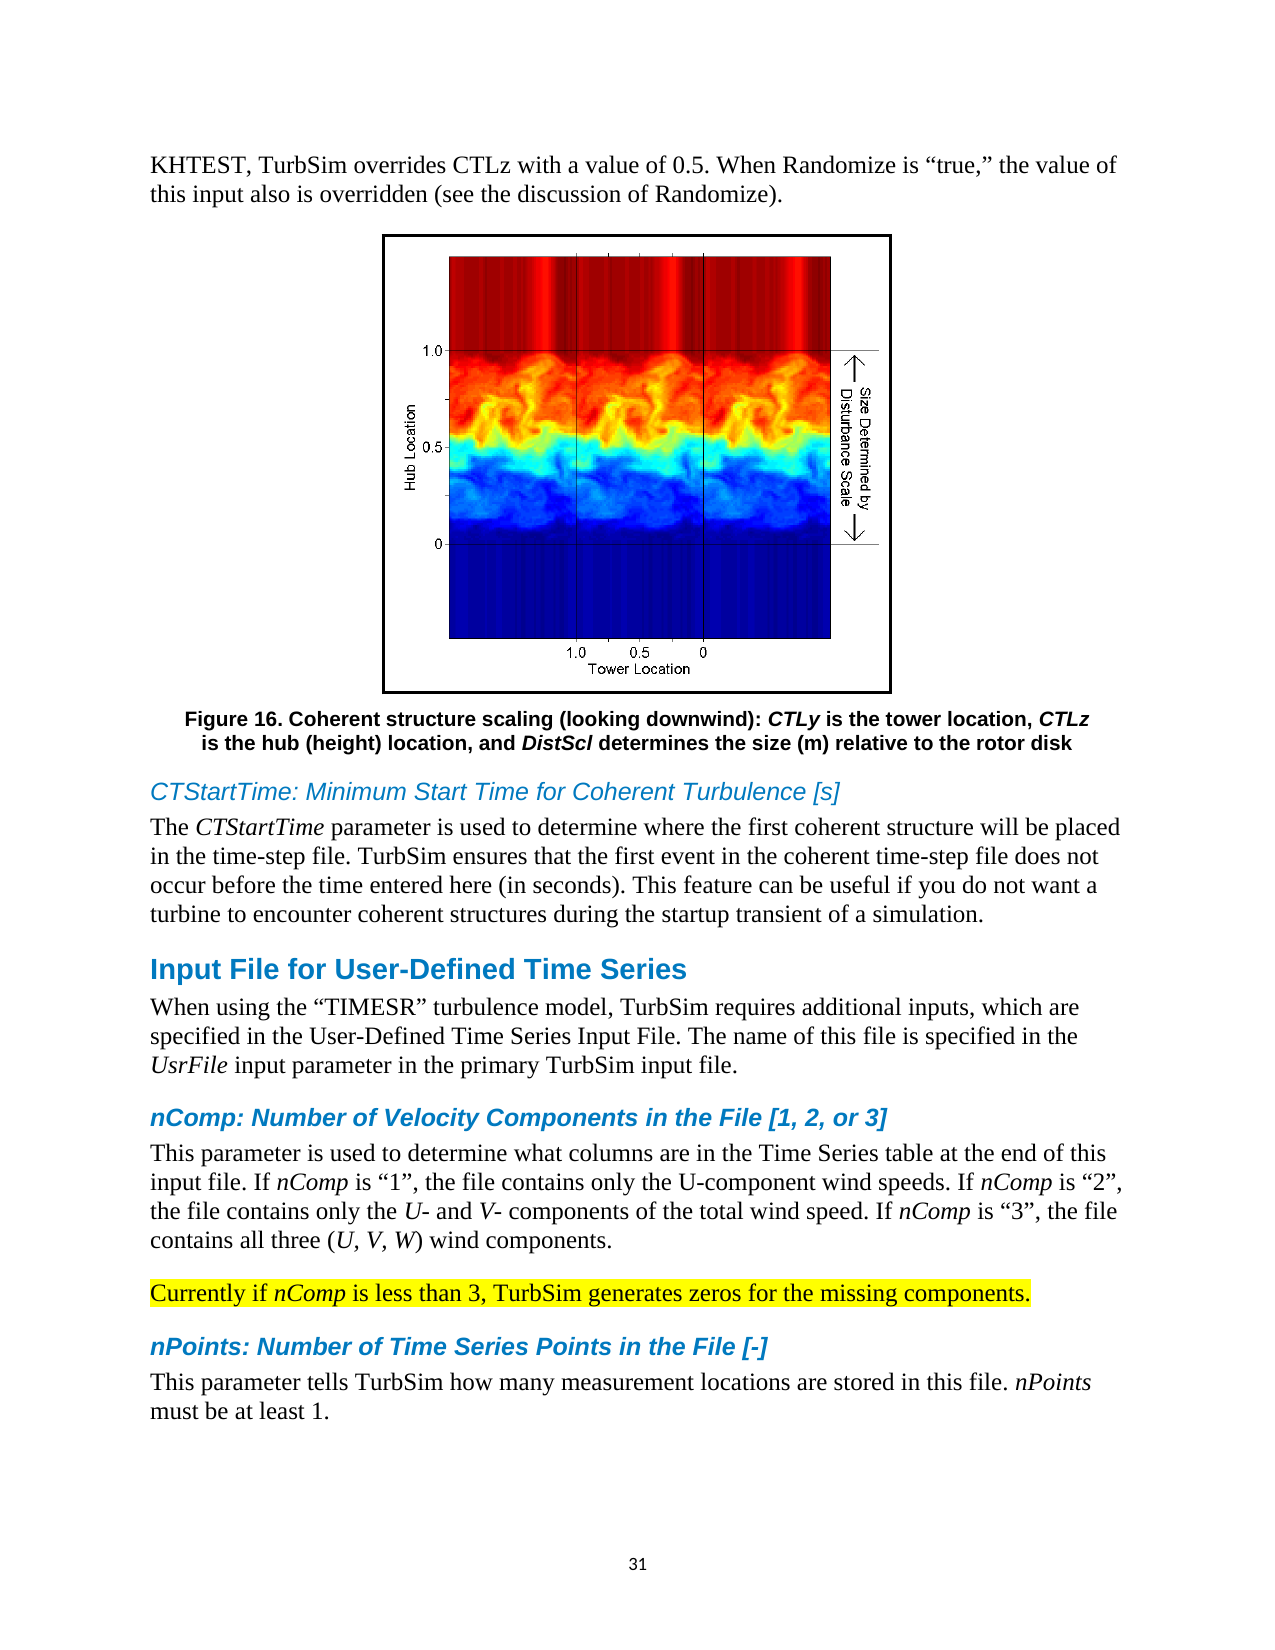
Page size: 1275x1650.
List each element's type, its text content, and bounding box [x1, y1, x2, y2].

text nComp: Number of Velocity Components in the File [1, 2, or 3] [150, 1103, 1125, 1132]
text Input File for User-Defined Time Series [150, 952, 1125, 986]
text This parameter is used to determine what columns are in the Time Series table at the end of this input file. If nComp is “1”, the file contains only the U-component wind speeds. If nComp is “2”, the file contains only the U- and V- components of the total wind speed. If nComp is “3”, the file contains all three (U, V, W) wind components. [150, 1138, 1125, 1253]
picture [389, 237, 886, 691]
text The CTStartTime parameter is used to determine where the first coherent structure will be placed in the time-step file. TurbSim ensures that the first event in the coherent time-step file does not occur before the time entered here (in seconds). This feature can be useful if you do not want a turbine to encounter coherent structures during the startup transient of a simulation. [150, 812, 1125, 927]
text nPoints: Number of Time Series Points in the File [-] [150, 1332, 1125, 1361]
text This parameter tells TurbSim how many measurement locations are stored in this file. nPoints must be at least 1. [150, 1367, 1125, 1425]
text When using the “TIMESR” turbulence model, TurbSim requires additional inputs, which are specified in the User-Defined Time Series Input File. The name of this file is specified in the UsrFile input parameter in the primary TurbSim input file. [150, 992, 1125, 1078]
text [150, 150, 1125, 207]
text CTStartTime: Minimum Start Time for Coherent Turbulence [s] [150, 777, 1125, 806]
text Currently if nComp is less than 3, TurbSim generates zeros for the missing components. [150, 1278, 1125, 1307]
